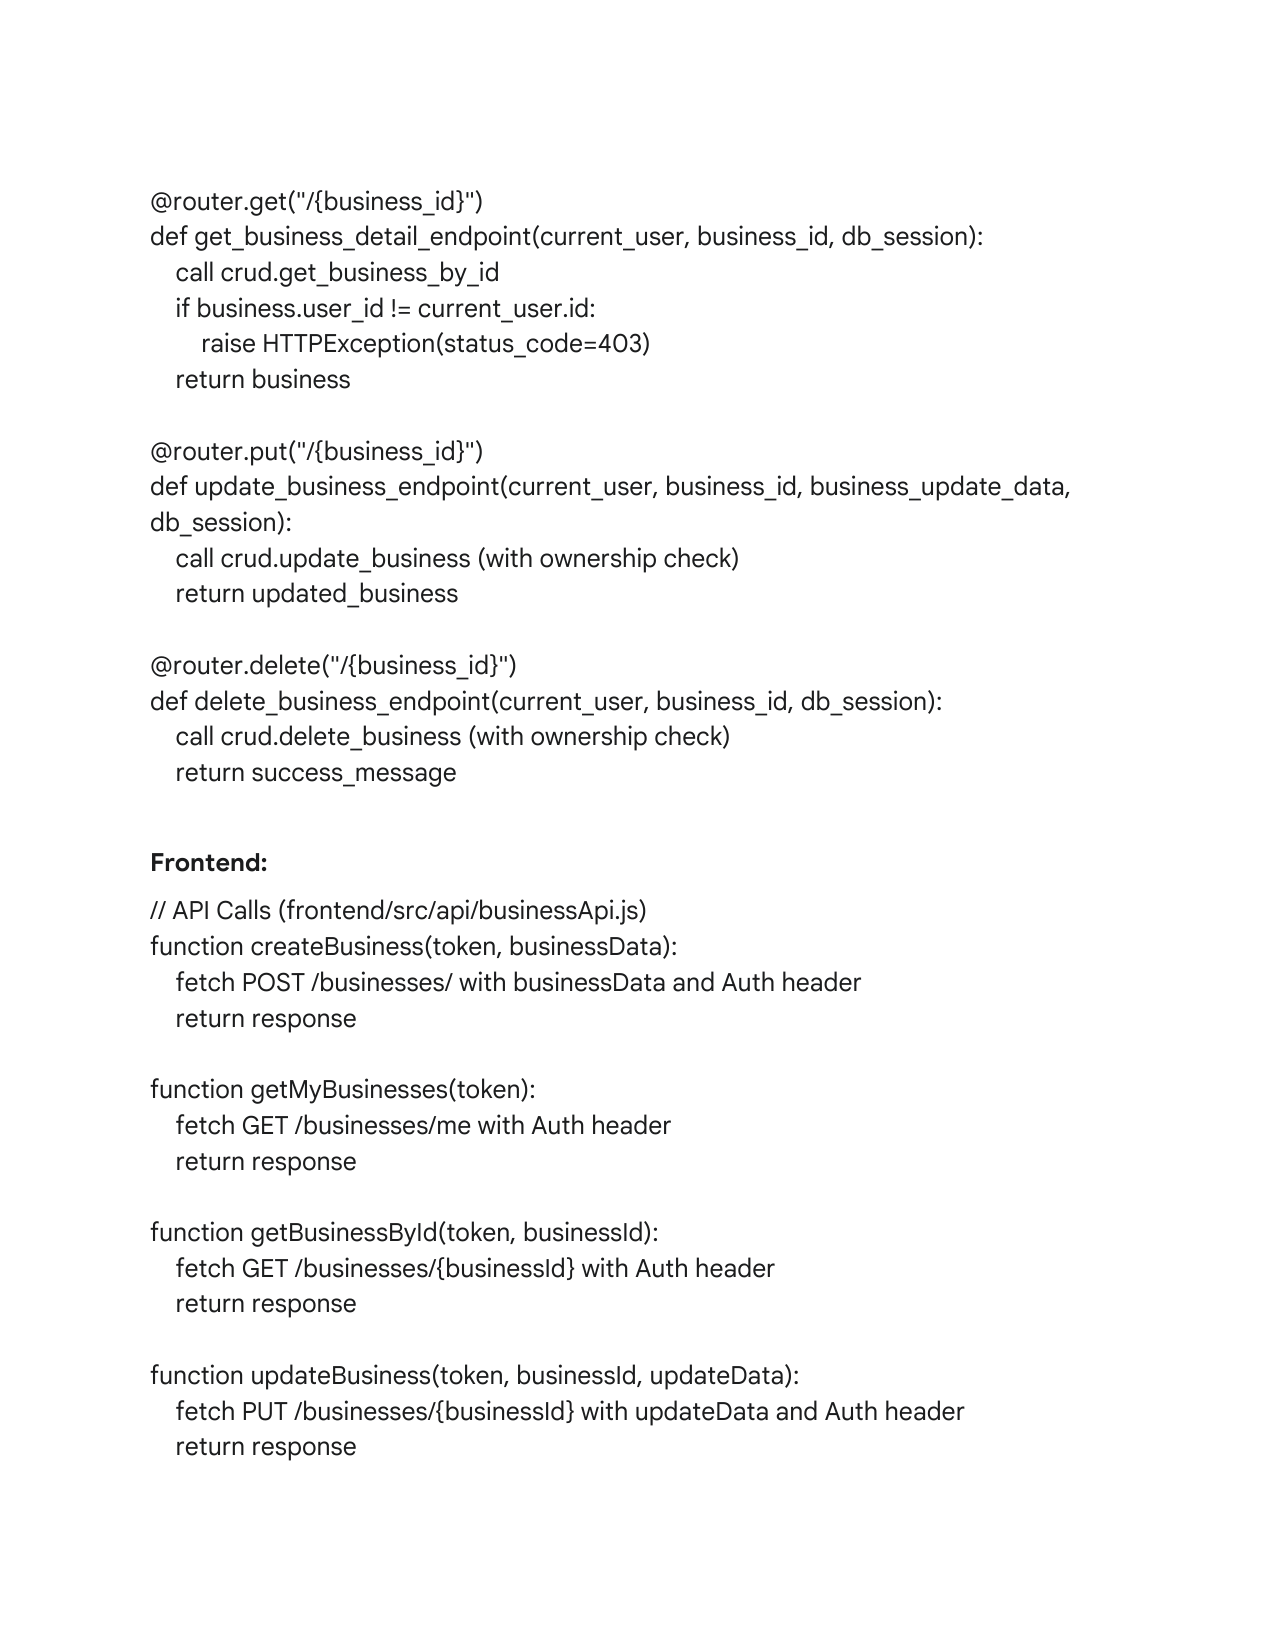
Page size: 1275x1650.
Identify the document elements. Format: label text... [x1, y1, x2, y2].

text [150, 896, 1125, 1499]
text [150, 150, 1125, 819]
subtitle Frontend: [150, 847, 1125, 879]
